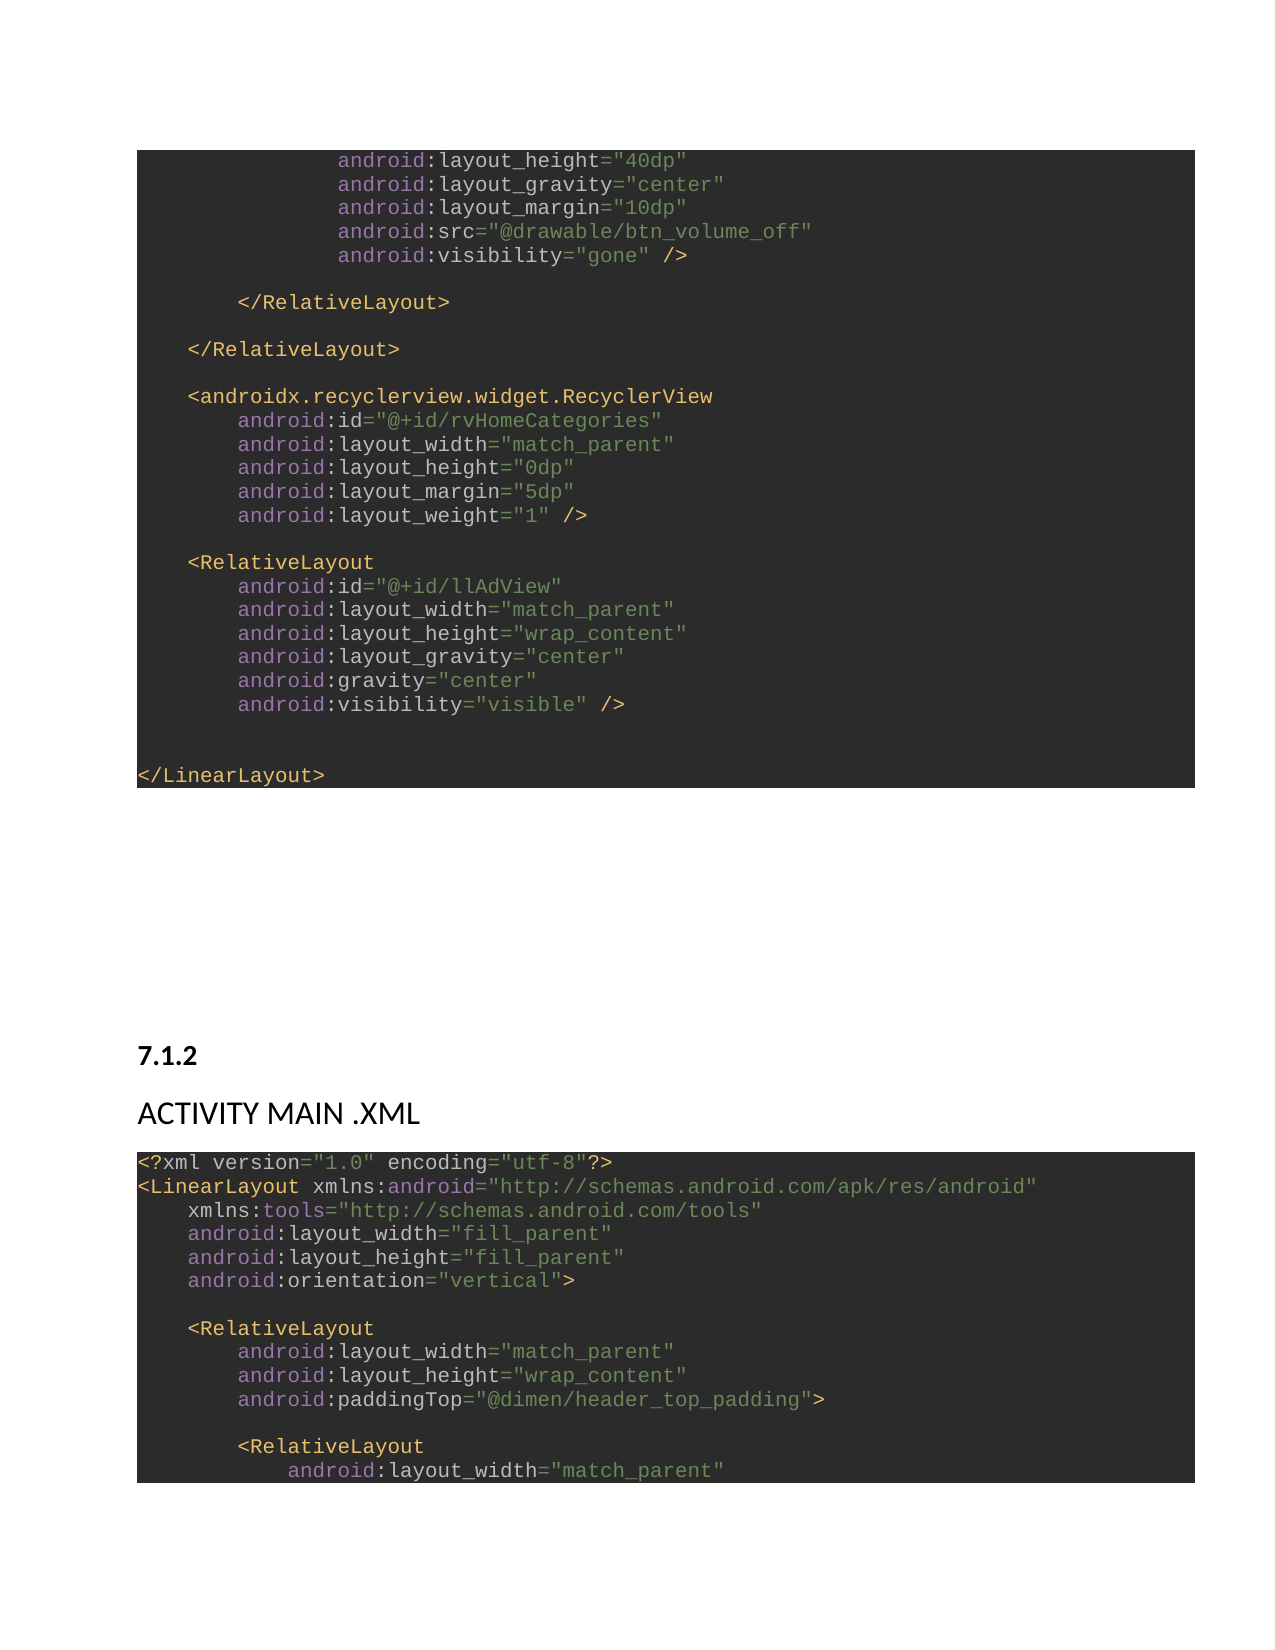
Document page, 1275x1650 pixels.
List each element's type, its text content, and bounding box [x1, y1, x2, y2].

text 7.1.2 [137, 1037, 1195, 1072]
text ACTIVITY MAIN .XML [137, 1092, 1195, 1132]
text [137, 1152, 1195, 1483]
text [137, 150, 1195, 788]
